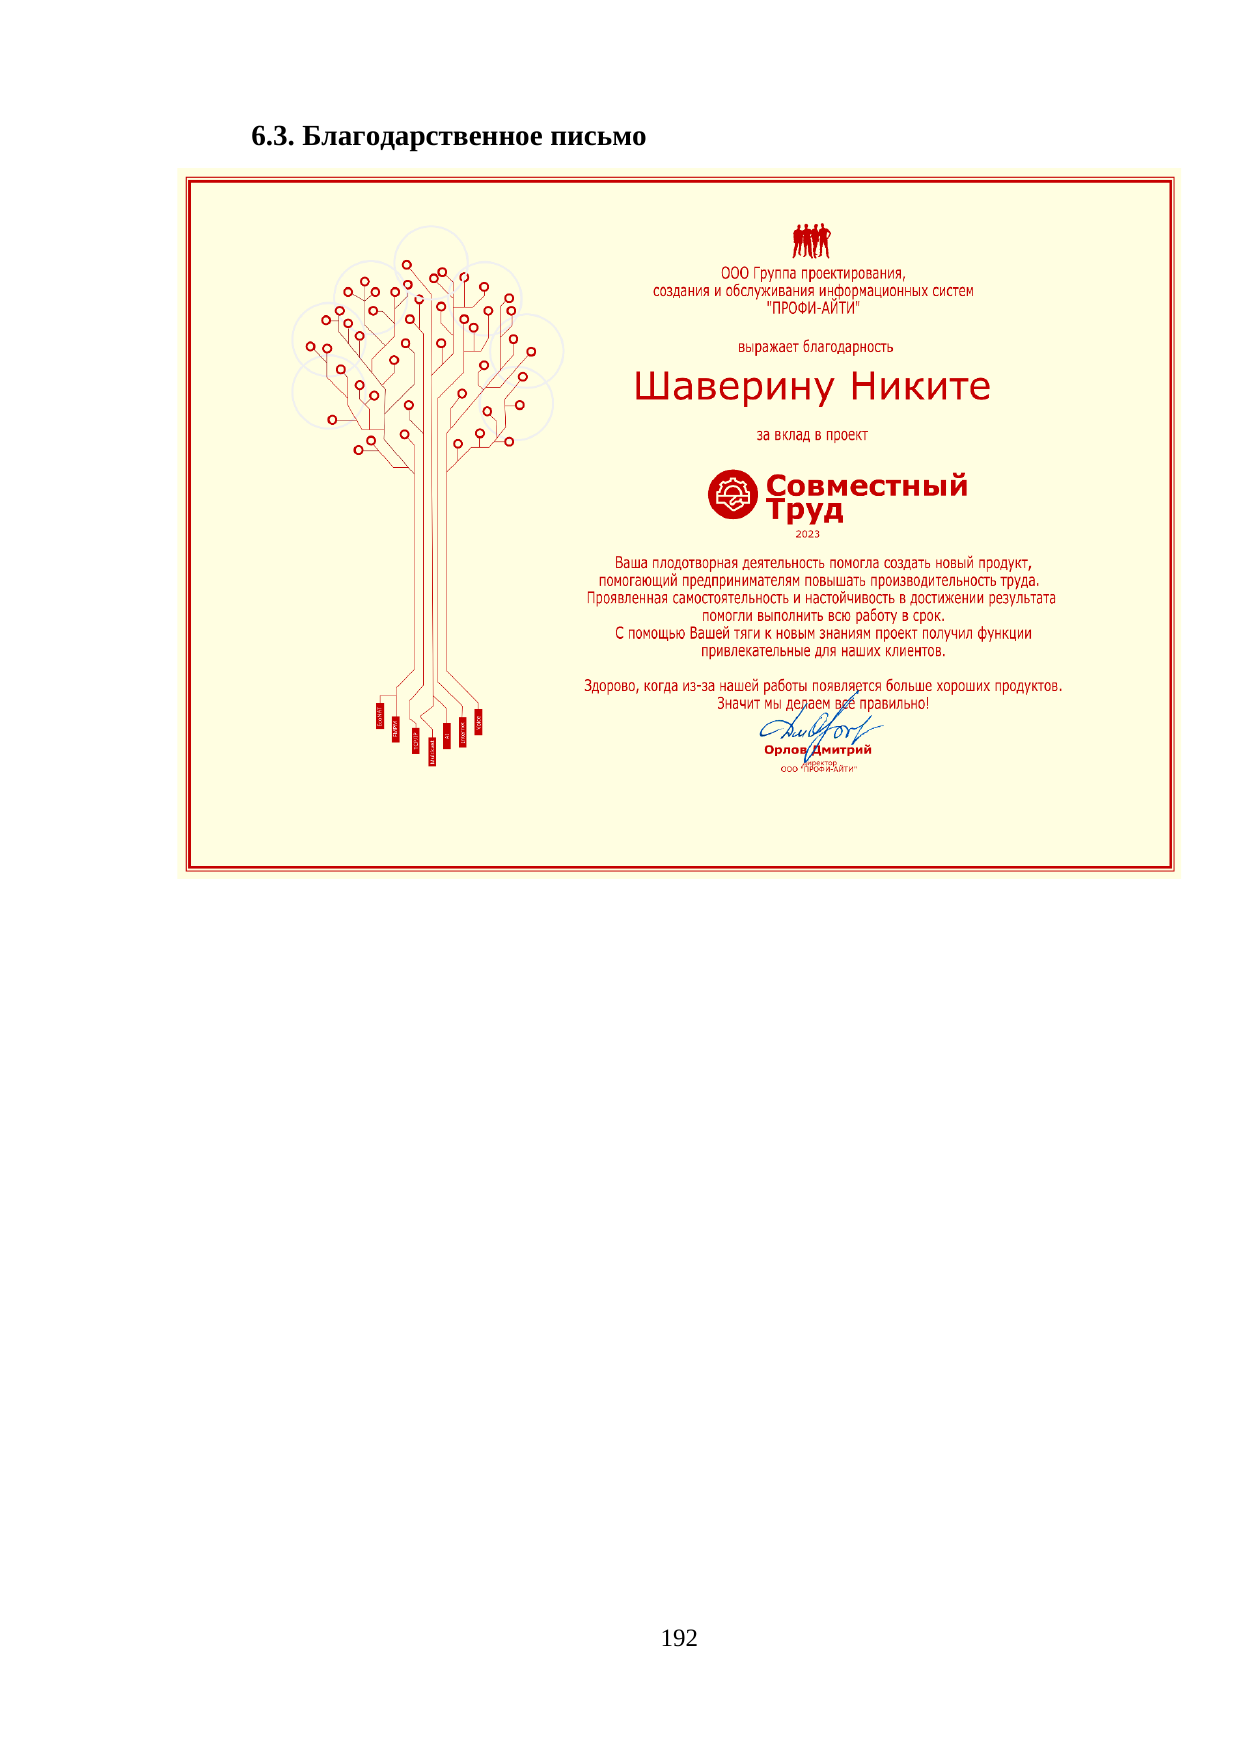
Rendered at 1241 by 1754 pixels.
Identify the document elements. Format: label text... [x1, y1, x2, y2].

text 6.3. Благодарственное письмо [177, 118, 1181, 152]
picture [177, 168, 1182, 879]
